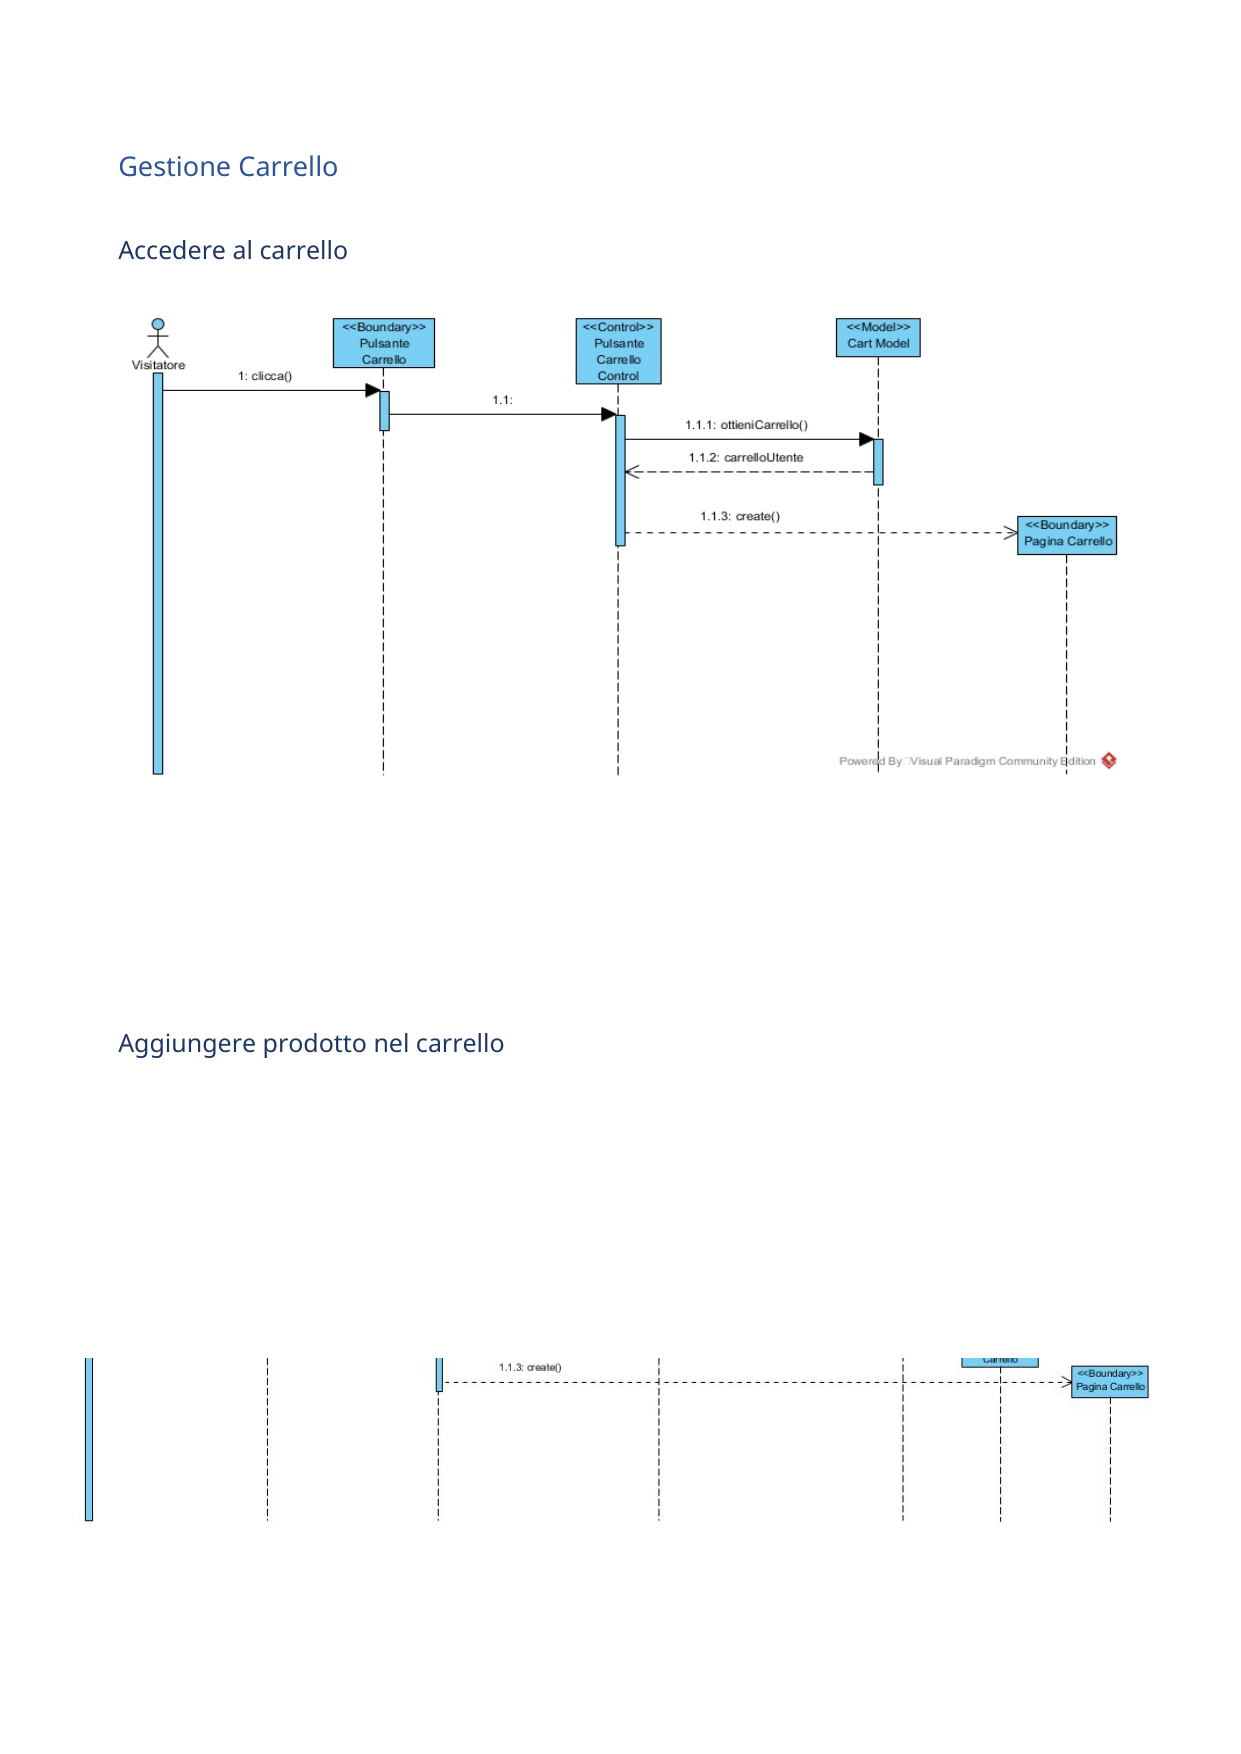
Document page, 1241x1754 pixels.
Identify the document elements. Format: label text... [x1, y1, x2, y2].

picture [118, 316, 1123, 779]
subtitle Gestione Carrello [118, 148, 1122, 184]
subtitle Accedere al carrello [118, 232, 1122, 267]
picture [29, 1358, 1169, 1564]
subtitle Aggiungere prodotto nel carrello [118, 1026, 1122, 1059]
